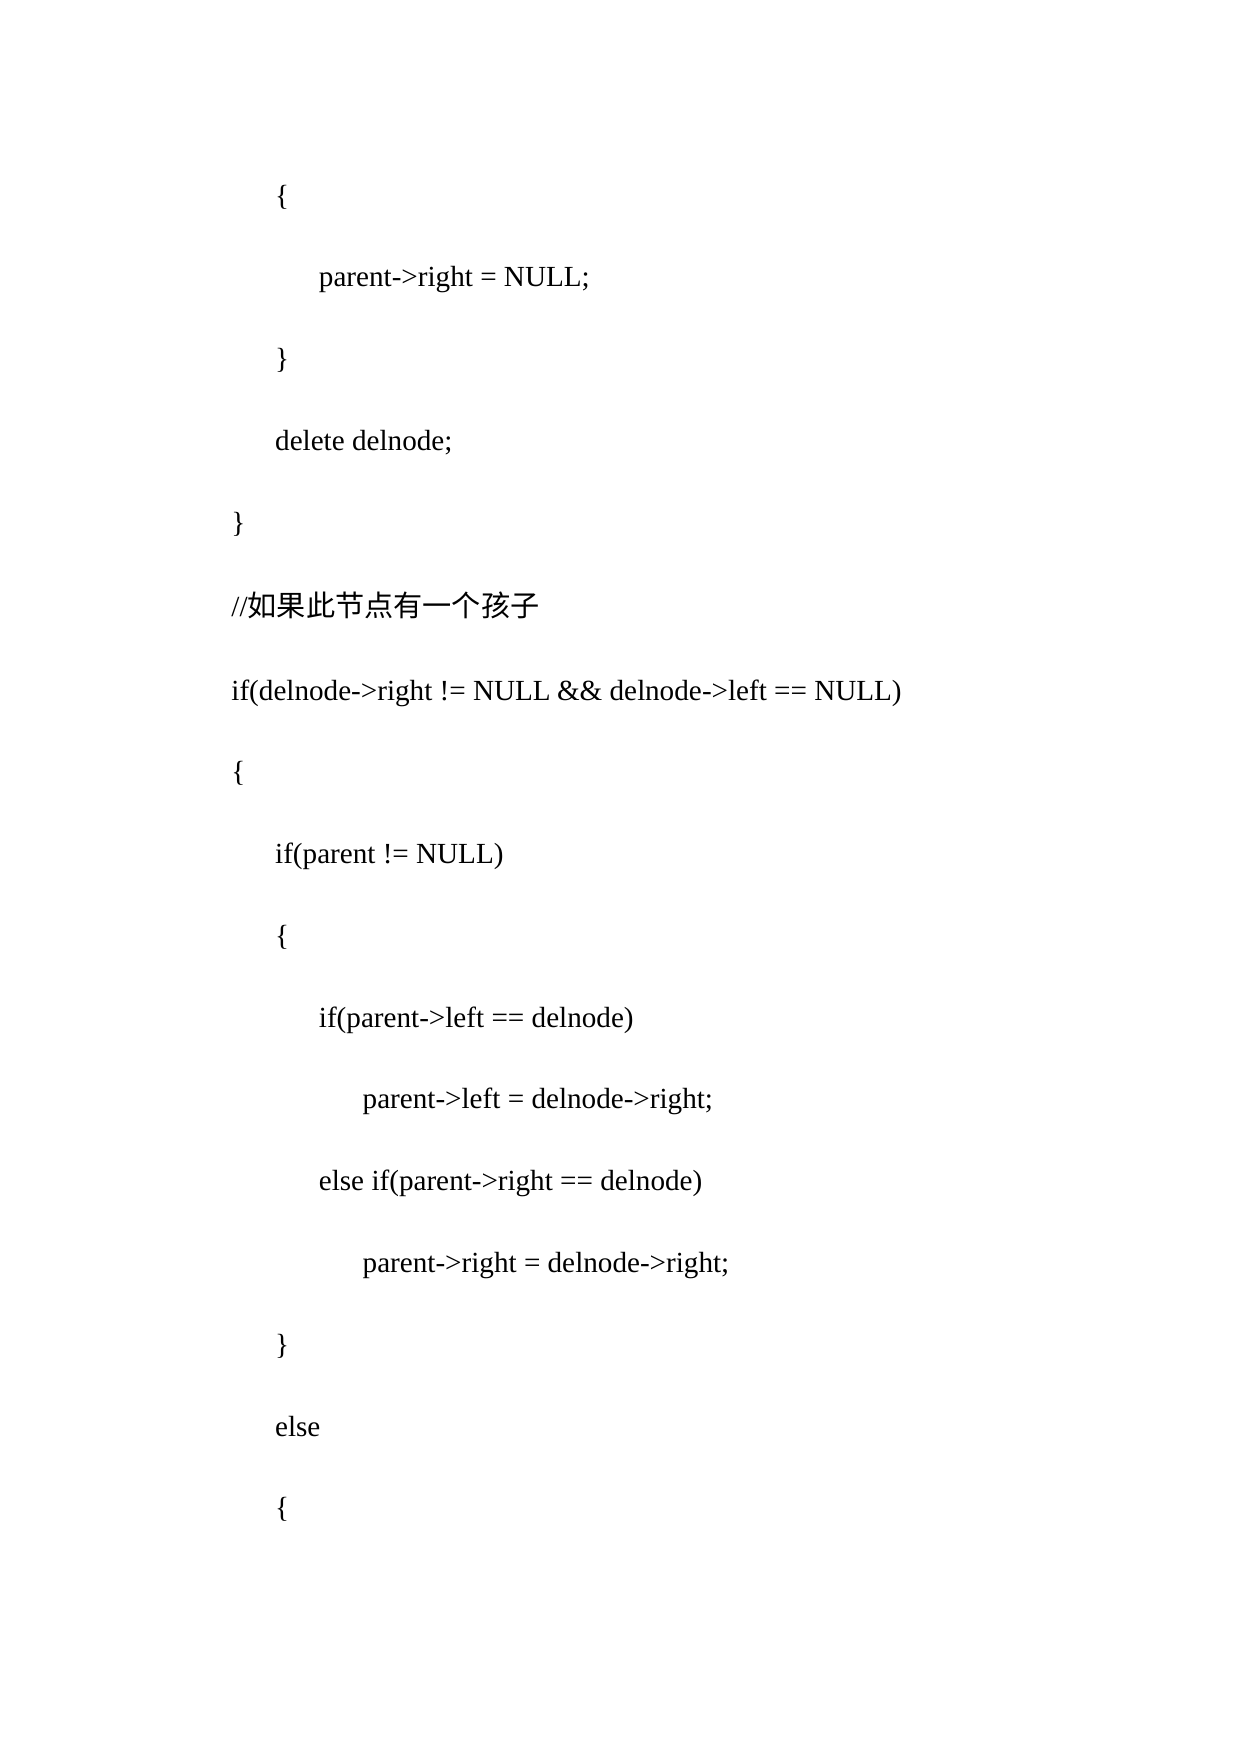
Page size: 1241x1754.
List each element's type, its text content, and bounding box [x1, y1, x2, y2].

text if(parent->left == delnode) [187, 984, 1053, 1049]
text else if(parent->right == delnode) [187, 1148, 1053, 1213]
text if(delnode->right != NULL && delnode->left == NULL) [187, 657, 1053, 722]
text parent->left = delnode->right; [187, 1066, 1053, 1131]
text { [187, 162, 1053, 227]
text //如果此节点有一个孩子 [187, 571, 1053, 636]
text { [187, 902, 1053, 967]
text parent->right = NULL; [187, 244, 1053, 309]
text } [187, 1311, 1053, 1376]
text } [187, 489, 1053, 554]
text delete delnode; [187, 407, 1053, 472]
text parent->right = delnode->right; [187, 1229, 1053, 1294]
text else [187, 1393, 1053, 1458]
text if(parent != NULL) [187, 821, 1053, 886]
text } [187, 326, 1053, 391]
text { [187, 1475, 1053, 1540]
text { [187, 739, 1053, 804]
